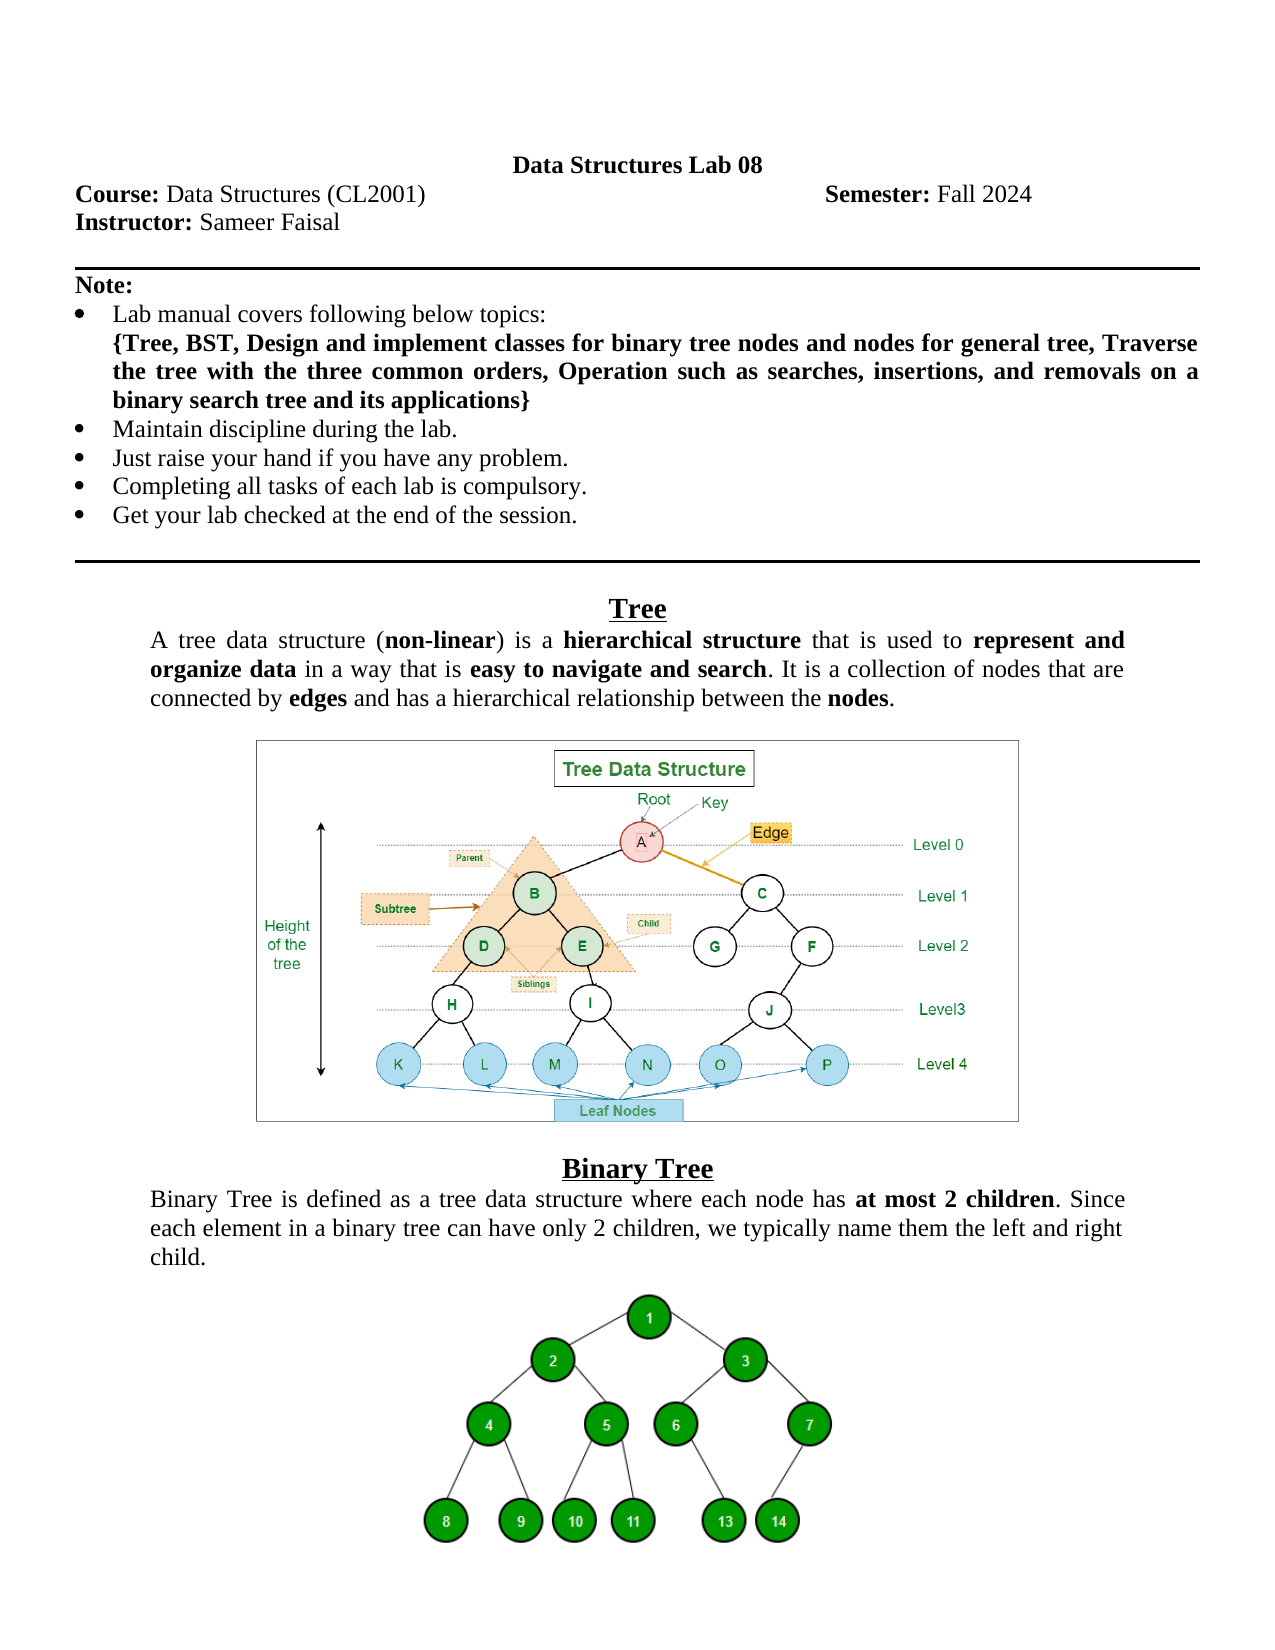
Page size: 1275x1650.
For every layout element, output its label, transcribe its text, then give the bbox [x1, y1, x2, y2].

list {Tree, BST, Design and implement classes for binary tree nodes and nodes for general tree, Traverse the tree with the three common orders, Operation such as searches, insertions, and removals on a binary search tree and its applications} [112, 328, 1200, 414]
text Instructor: Sameer Faisal [75, 207, 1200, 236]
picture [256, 740, 1019, 1122]
picture [413, 1272, 862, 1607]
text Note: [75, 270, 1200, 299]
text Binary Tree is defined as a tree data structure where each node has at most 2 children. Since each element in a binary tree can have only 2 children, we typically name them the left and right child. [150, 1184, 1125, 1271]
list Lab manual covers following below topics: [75, 299, 1200, 328]
list Maintain discipline during the lab. [75, 414, 1200, 443]
text A tree data structure (non-linear) is a hierarchical structure that is used to represent and organize data in a way that is easy to navigate and search. It is a collection of nodes that are connected by edges and has a hierarchical relationship between the nodes. [150, 625, 1125, 711]
list Get your lab checked at the end of the session. [75, 500, 1200, 529]
text Tree [150, 592, 1125, 625]
list Just raise your hand if you have any problem. [75, 443, 1200, 471]
text Data Structures Lab 08 [75, 150, 1200, 179]
text Binary Tree [150, 1151, 1125, 1184]
list Completing all tasks of each lab is compulsory. [75, 471, 1200, 500]
text Course: Data Structures (CL2001) Semester: Fall 2024 [75, 179, 1200, 207]
